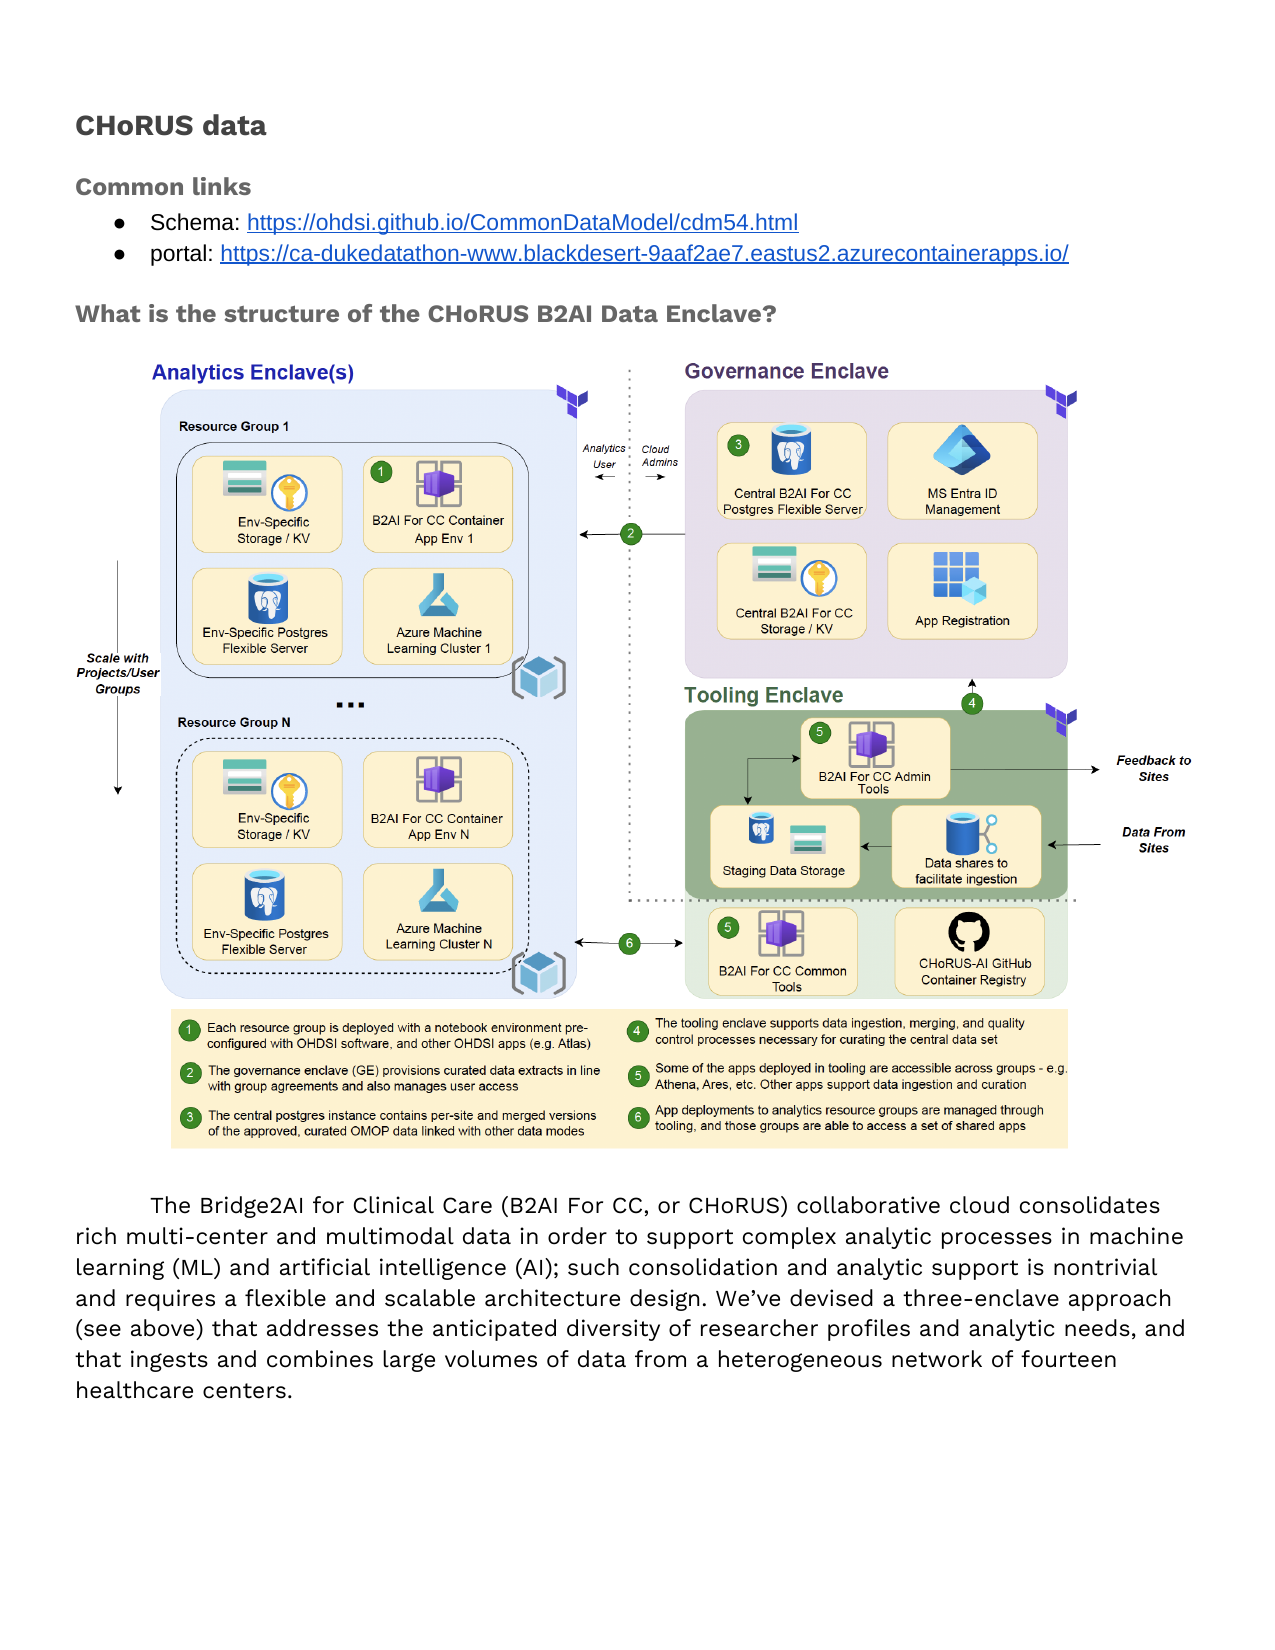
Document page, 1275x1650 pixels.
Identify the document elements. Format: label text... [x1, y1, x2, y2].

subtitle What is the structure of the CHoRUS B2AI Data Enclave? [75, 299, 1200, 328]
list Schema: https://ohdsi.github.io/CommonDataModel/cdm54.html [112, 209, 1200, 236]
subtitle CHoRUS data [75, 108, 1200, 142]
text The Bridge2AI for Clinical Care (B2AI For CC, or CHoRUS) collaborative cloud consolidates rich multi-center and multimodal data in order to support complex analytic processes in machine learning (ML) and artificial intelligence (AI); such consolidation and analytic support is nontrivial and requires a flexible and scalable architecture design. We’ve devised a three-enclave approach (see above) that addresses the anticipated diversity of researcher profiles and analytic needs, and that ingests and combines large volumes of data from a heterogeneous network of fourteen healthcare centers. [75, 1192, 1200, 1404]
list portal: https://ca-dukedatathon-www.blackdesert-9aaf2ae7.eastus2.azurecontainerapps.io/ [112, 239, 1200, 266]
subtitle Common links [75, 172, 1200, 201]
picture [75, 336, 1200, 1158]
